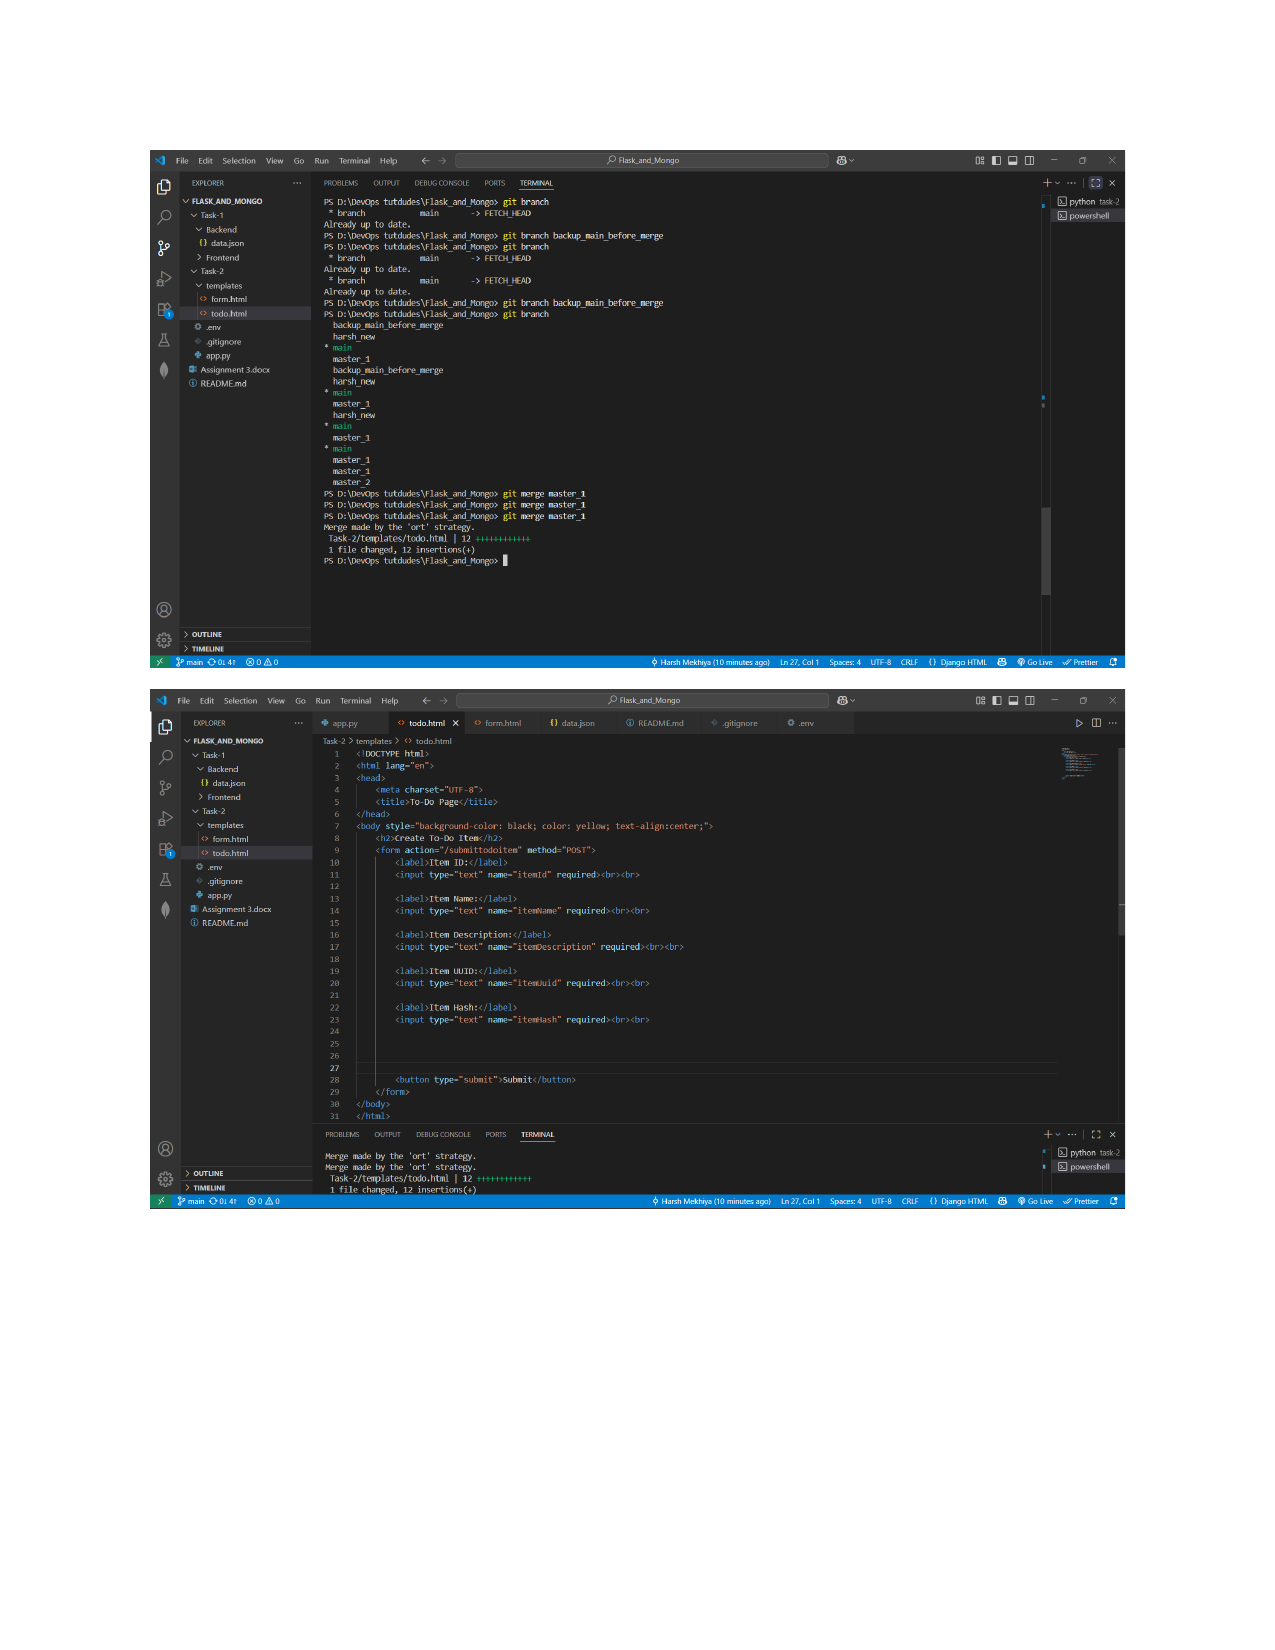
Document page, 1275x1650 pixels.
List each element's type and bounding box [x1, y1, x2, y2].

picture [150, 150, 1125, 668]
picture [150, 689, 1125, 1209]
